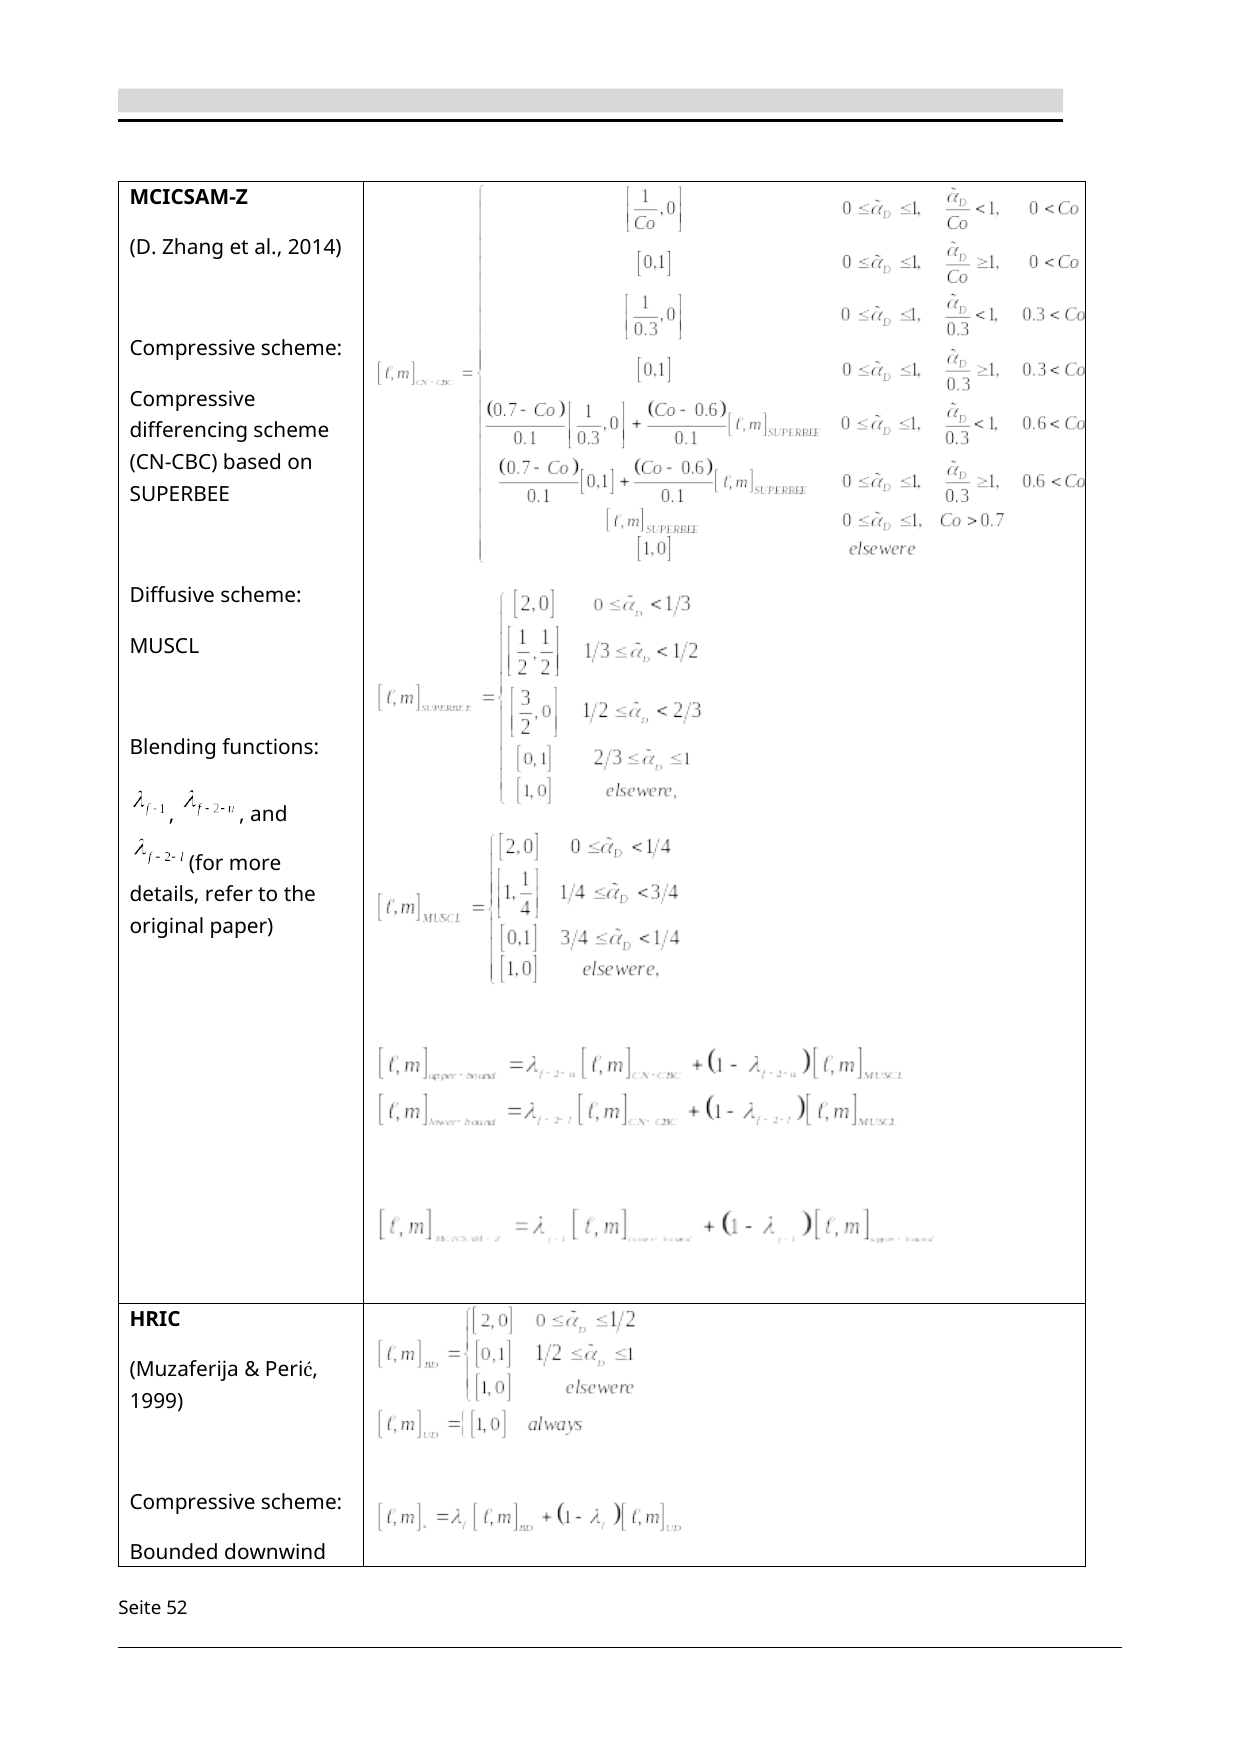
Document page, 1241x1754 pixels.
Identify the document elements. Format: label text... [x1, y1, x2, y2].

table_cell [364, 182, 1085, 1303]
table_cell [364, 1304, 1085, 1566]
table_cell MCICSAM-Z (D. Zhang et al., 2014) Compressive scheme: Compressive differencing scheme (CN-CBC) based on SUPERBEE Diffusive scheme: MUSCL Blending functions: , , and (for more details, refer to the original paper) [119, 182, 363, 1303]
